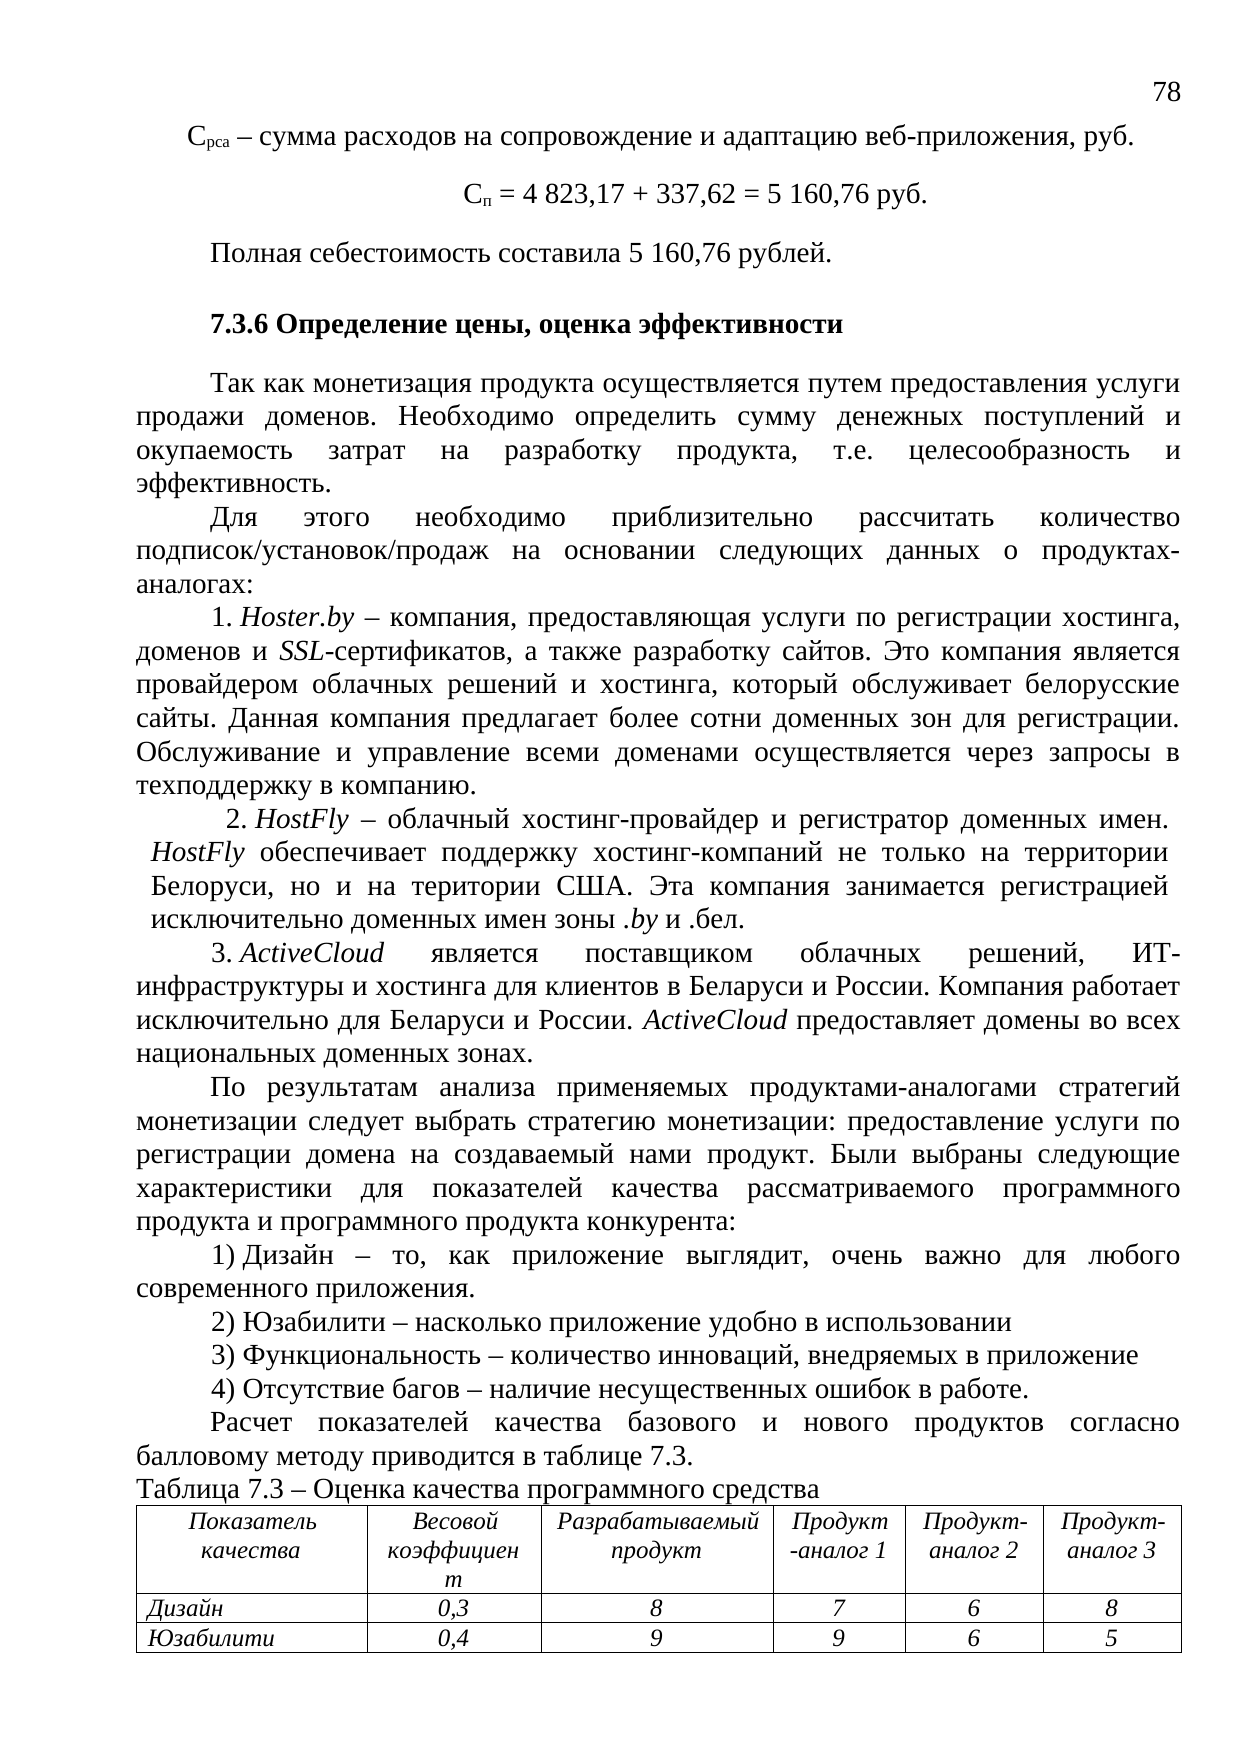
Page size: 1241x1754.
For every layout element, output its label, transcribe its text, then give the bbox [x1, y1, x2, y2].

table_cell 8 [1044, 1594, 1181, 1622]
table_cell 6 [906, 1623, 1043, 1652]
table_header Весовой коэффициент [368, 1506, 541, 1592]
text По результатам анализа применяемых продуктами-аналогами стратегий монетизации следует выбрать стратегию монетизации: предоставление услуги по регистрации домена на создаваемый нами продукт. Были выбраны следующие характеристики для показателей качества рассматриваемого программного продукта и программного продукта конкурента: [136, 1069, 1181, 1237]
table_cell 8 [542, 1594, 773, 1622]
list Hoster.by – компания, предоставляющая услуги по регистрации хостинга, доменов и SSL-сертификатов, а также разработку сайтов. Это компания является провайдером облачных решений и хостинга, который обслуживает белорусские сайты. Данная компания предлагает более сотни доменных зон для регистрации. Обслуживание и управление всеми доменами осуществляется через запросы в техподдержку в компанию. [136, 599, 1181, 801]
table_cell 7 [774, 1594, 905, 1622]
table_cell 9 [774, 1623, 905, 1652]
table_cell 9 [542, 1623, 773, 1652]
text Сп = 4 823,17 + 337,62 = 5 160,76 руб. [136, 177, 1181, 210]
table_cell 0,3 [368, 1594, 541, 1622]
table_cell 0,4 [368, 1623, 541, 1652]
text Срса – сумма расходов на сопровождение и адаптацию веб-приложения, руб. [136, 118, 1181, 152]
table_header Продукт-аналог 3 [1044, 1506, 1181, 1592]
list Отсутствие багов – наличие несущественных ошибок в работе. [136, 1371, 1181, 1404]
list Юзабилити – насколько приложение удобно в использовании [136, 1304, 1181, 1337]
table_header Показатель качества [137, 1506, 367, 1592]
list ActiveCloud является поставщиком облачных решений, ИТ-инфраструктуры и хостинга для клиентов в Беларуси и России. Компания работает исключительно для Беларуси и России. ActiveCloud предоставляет домены во всех национальных доменных зонах. [136, 935, 1181, 1069]
text Для этого необходимо приблизительно рассчитать количество подписок/установок/продаж на основании следующих данных о продуктах-аналогах: [136, 499, 1181, 599]
text Расчет показателей качества базового и нового продуктов согласно балловому методу приводится в таблице 7.3. [136, 1404, 1181, 1472]
subtitle 7.3.6 Определение цены, оценка эффективности [136, 306, 1181, 340]
table_cell 5 [1044, 1623, 1181, 1652]
text Так как монетизация продукта осуществляется путем предоставления услуги продажи доменов. Необходимо определить сумму денежных поступлений и окупаемость затрат на разработку продукта, т.е. целесообразность и эффективность. [136, 365, 1181, 499]
list Дизайн – то, как приложение выглядит, очень важно для любого современного приложения. [136, 1237, 1181, 1304]
text Таблица 7.3 – Оценка качества программного средства [136, 1472, 1181, 1505]
table_header Продукт-аналог 2 [906, 1506, 1043, 1592]
table_header Разрабатываемый продукт [542, 1506, 773, 1592]
table_cell Юзабилити [137, 1623, 367, 1652]
text Полная себестоимость составила 5 160,76 рублей. [136, 235, 1181, 269]
table_cell 6 [906, 1594, 1043, 1622]
table_header Продукт-аналог 1 [774, 1506, 905, 1592]
table_cell Дизайн [137, 1594, 367, 1622]
list Функциональность – количество инноваций, внедряемых в приложение [136, 1337, 1181, 1371]
list HostFly – облачный хостинг-провайдер и регистратор доменных имен. HostFly обеспечивает поддержку хостинг-компаний не только на территории Белоруси, но и на територии США. Эта компания занимается регистрацией исключительно доменных имен зоны .by и .бел. [151, 801, 1169, 935]
